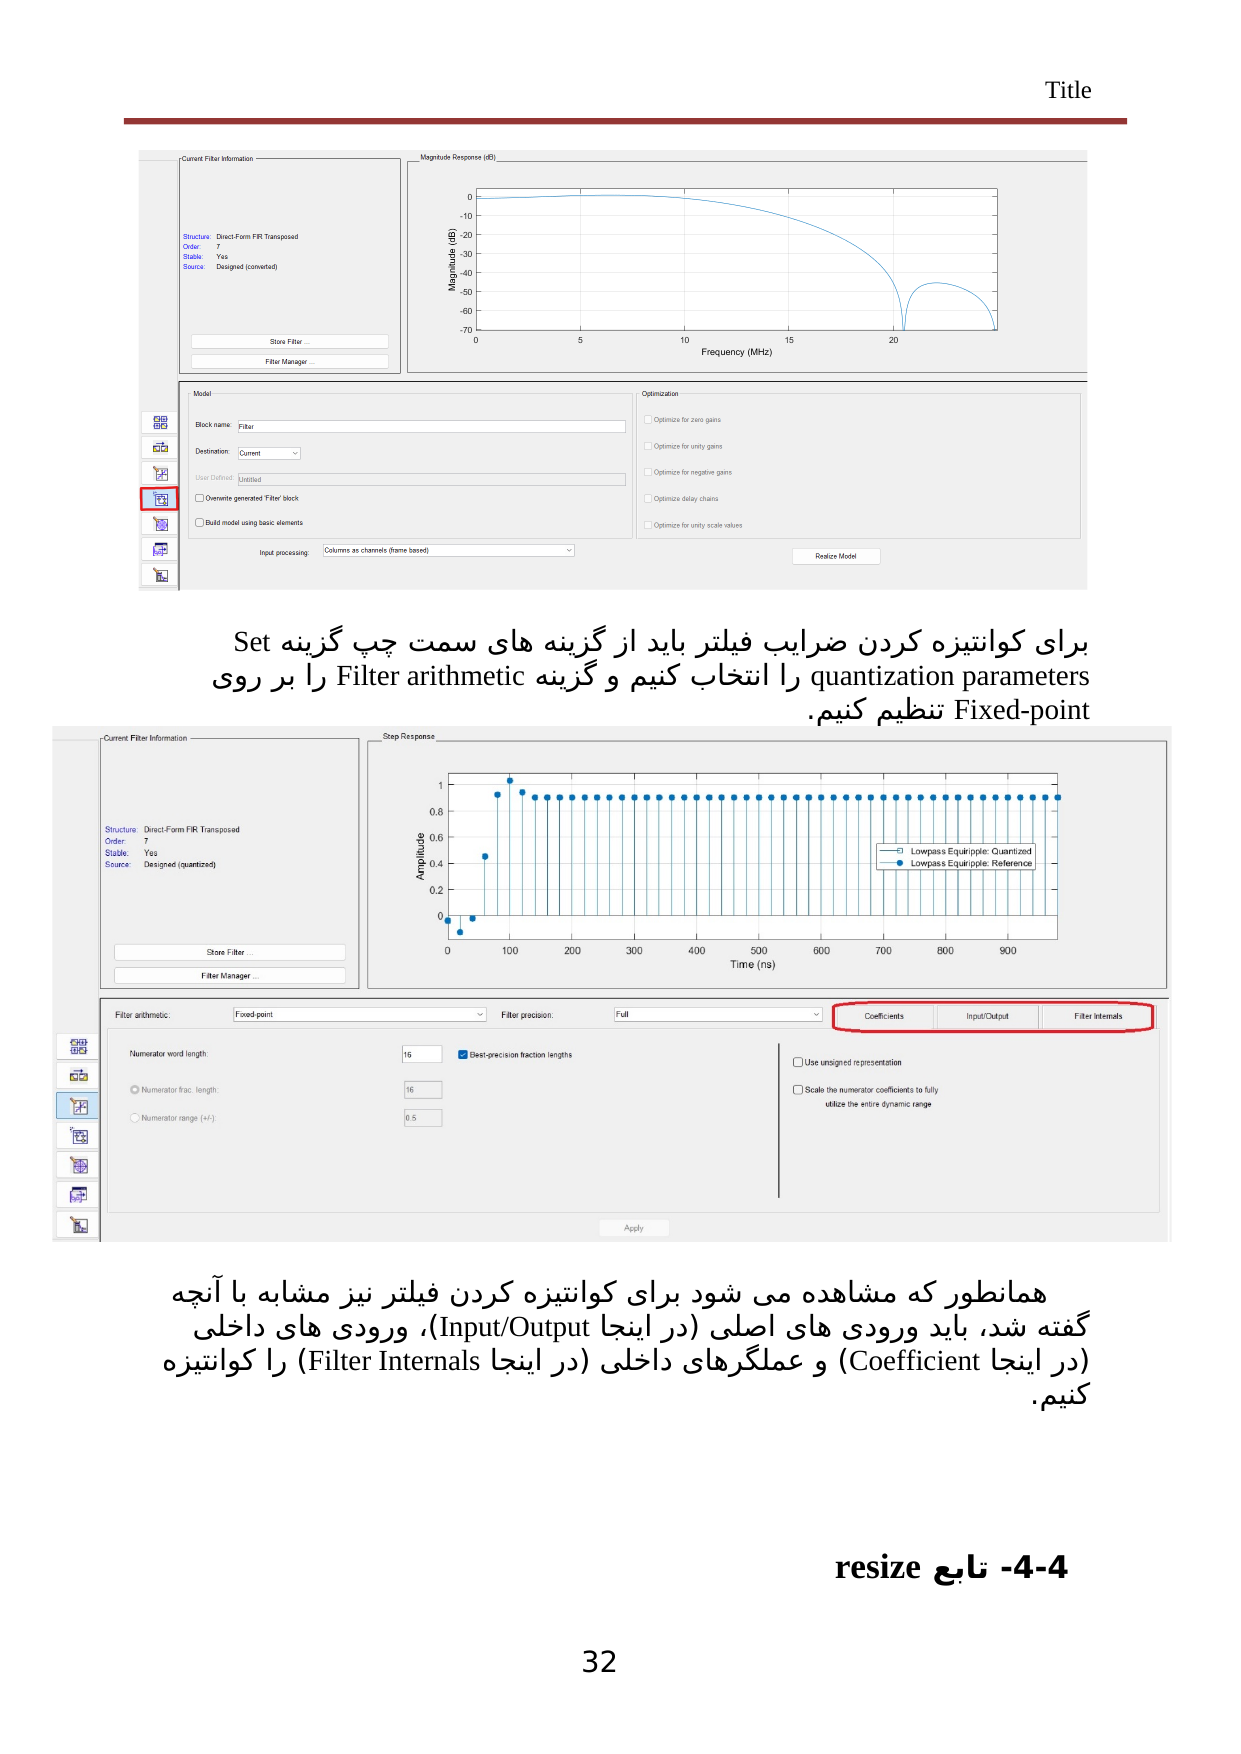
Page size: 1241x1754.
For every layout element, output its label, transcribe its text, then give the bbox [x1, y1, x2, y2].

picture [52, 1033, 1172, 1550]
text در صورت نیاز به تغییر ساختار این فیلتر FIR، مثلا تبدیل به ساختار Transposed، باید از منوی Edit گزینه Convert Structure را انتخاب کنیم. [150, 252, 1090, 321]
picture [138, 457, 1088, 898]
text برای مشاهده بهتر پاسخ پله، در تب Step Response بر روی تصویر Right Click کرده و Analysis Parameters را انتخاب کنید و در Specify Length گزینه Specified را انتخاب کنید. [150, 150, 1090, 252]
text برای کوانتیزه کردن ضرایب فیلتر باید از گزینه های سمت چپ گزینه Set quantization parameters را انتخاب کنیم و گزینه Filter arithmetic را بر روی Fixed-point تنظیم کنیم. [150, 931, 1090, 1033]
text اگر از گزینه های سمت چپ، Realize Model را انتخاب کنیم و سپس کلید Realize Model را کلیک کنیم، فیلتر طراحی شده به Simulink ما اضافه می شود، قبل از آن باید تیک گزینه Build model using basic elements را انتخاب کنیم تا فیلتر با بلوک های اصلی جمع و ضرب ساخته شود. [150, 321, 1090, 457]
